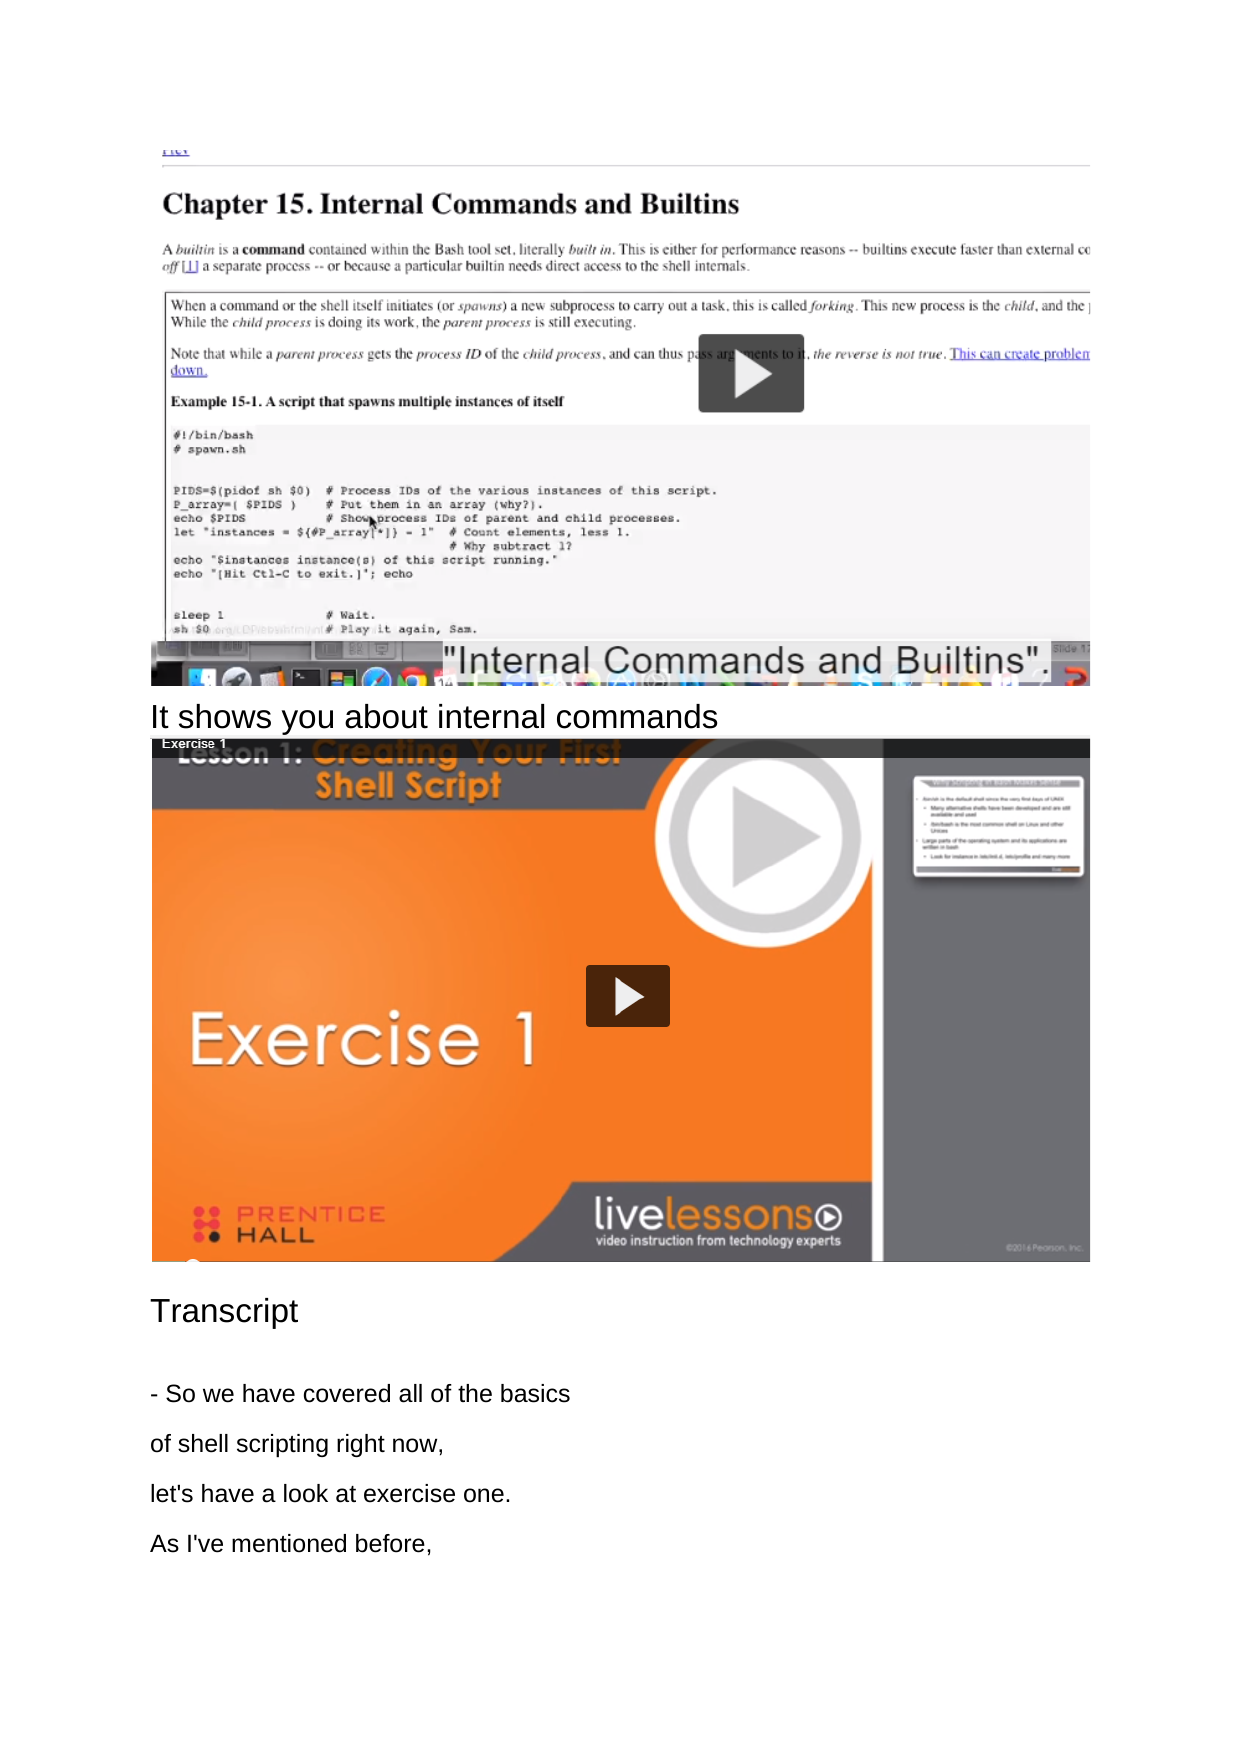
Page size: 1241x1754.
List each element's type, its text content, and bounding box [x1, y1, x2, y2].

subtitle Transcript [150, 1291, 1090, 1329]
text - So we have covered all of the basics [150, 1358, 1090, 1408]
picture [150, 150, 1091, 686]
text It shows you about internal commands [150, 686, 1090, 735]
text let's have a look at exercise one. [150, 1458, 1090, 1508]
text As I've mentioned before, [150, 1508, 1090, 1558]
text of shell scripting right now, [150, 1408, 1090, 1458]
picture [150, 735, 1091, 1262]
